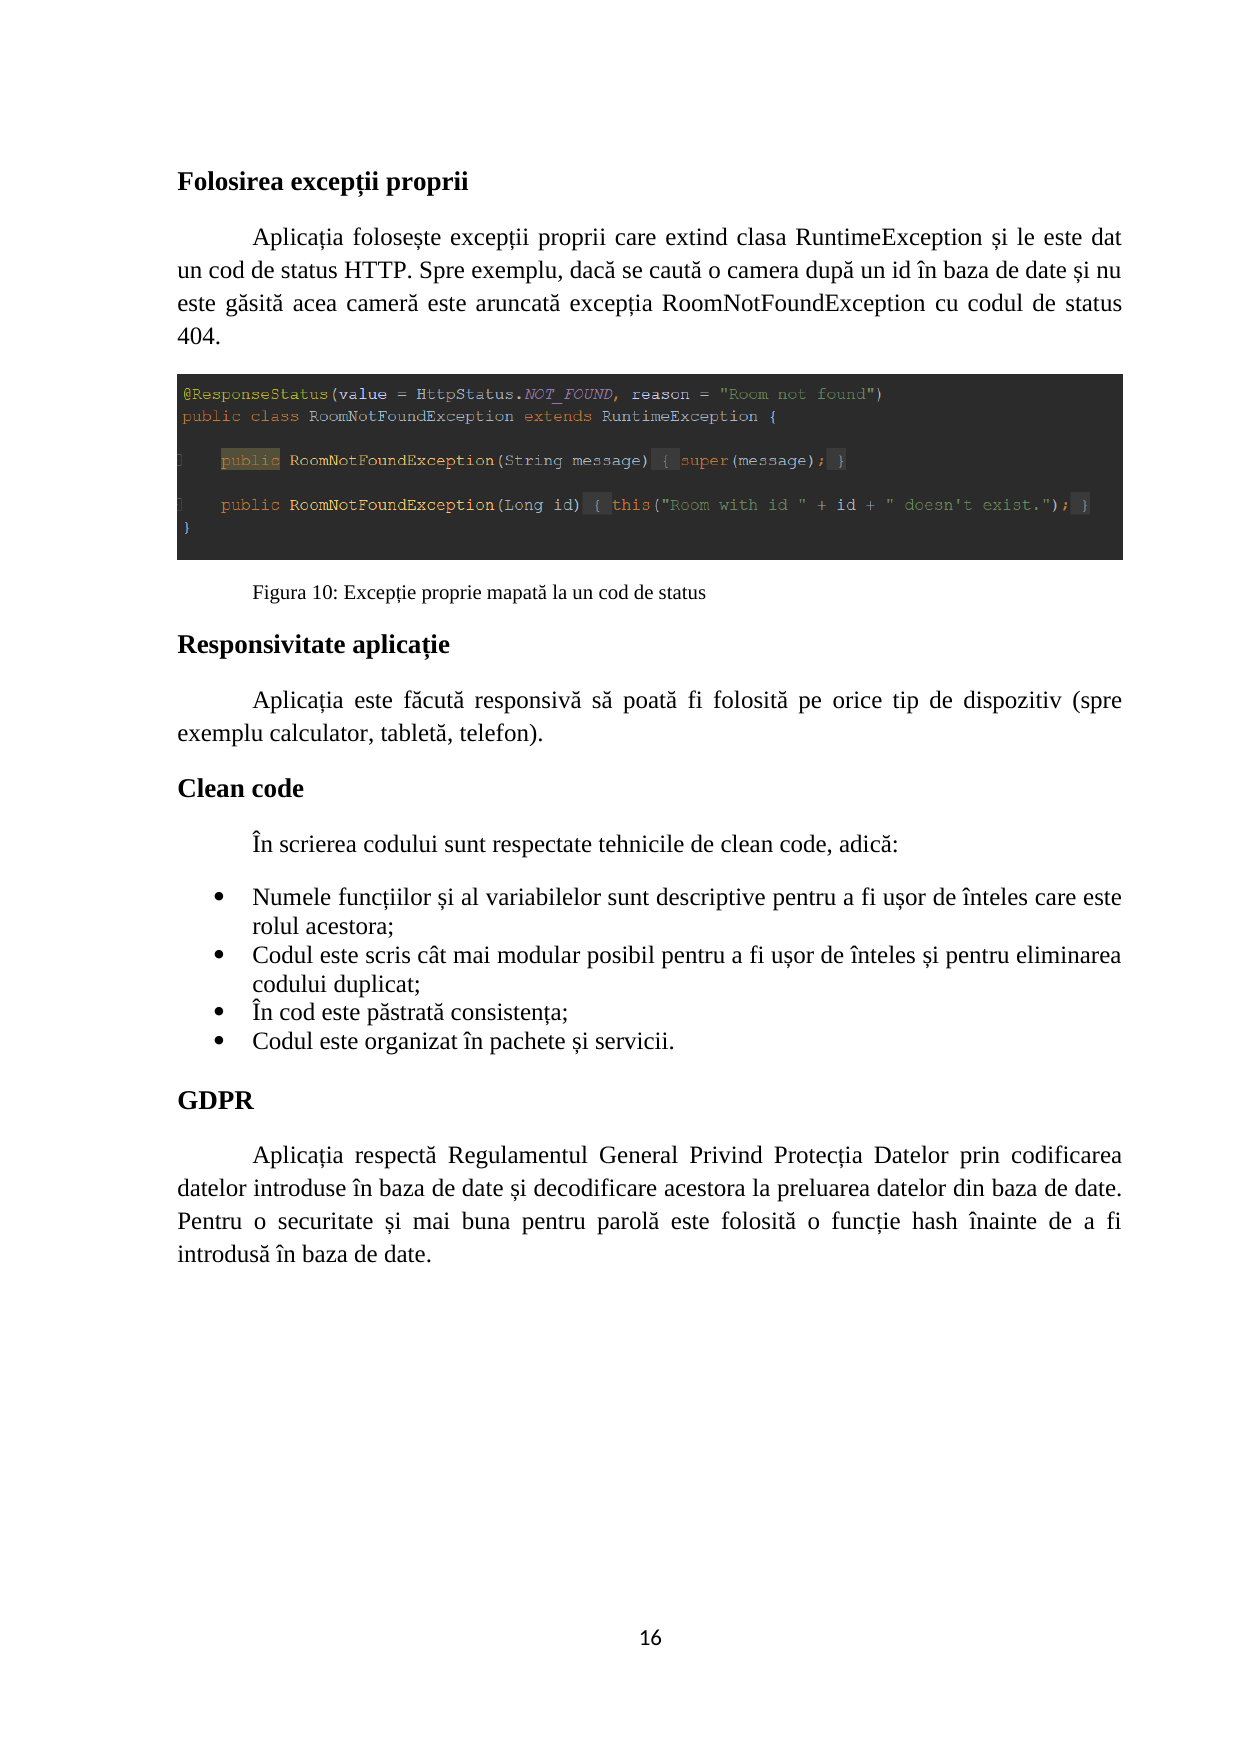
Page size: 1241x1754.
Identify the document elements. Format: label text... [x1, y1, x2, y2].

text Responsivitate aplicație [177, 629, 1123, 660]
list Codul este scris cât mai modular posibil pentru a fi ușor de înteles și pentru eliminarea codului duplicat; [214, 940, 1123, 997]
text Aplicația este făcută responsivă să poată fi folosită pe orice tip de dispozitiv (spre exemplu calculator, tabletă, telefon). [177, 685, 1123, 747]
list Codul este organizat în pachete și servicii. [214, 1026, 1123, 1055]
text În scrierea codului sunt respectate tehnicile de clean code, adică: [177, 829, 1123, 857]
list În cod este păstrată consistența; [214, 997, 1123, 1026]
text Folosirea excepții proprii [177, 165, 1123, 197]
list Numele funcțiilor și al variabilelor sunt descriptive pentru a fi ușor de înteles care este rolul acestora; [214, 882, 1123, 940]
text GDPR [177, 1084, 1123, 1115]
text Figura 10: Excepție proprie mapată la un cod de status [177, 580, 1123, 604]
picture [177, 374, 1123, 560]
text Clean code [177, 772, 1123, 803]
text Aplicația respectă Regulamentul General Privind Protecția Datelor prin codificarea datelor introduse în baza de date și decodificare acestora la preluarea datelor din baza de date. Pentru o securitate și mai buna pentru parolă este folosită o funcție hash înainte de a fi introdusă în baza de date. [177, 1140, 1123, 1268]
text Aplicația folosește excepții proprii care extind clasa RuntimeException și le este dat un cod de status HTTP. Spre exemplu, dacă se caută o camera după un id în baza de date și nu este găsită acea cameră este aruncată excepția RoomNotFoundException cu codul de status 404. [177, 222, 1123, 350]
